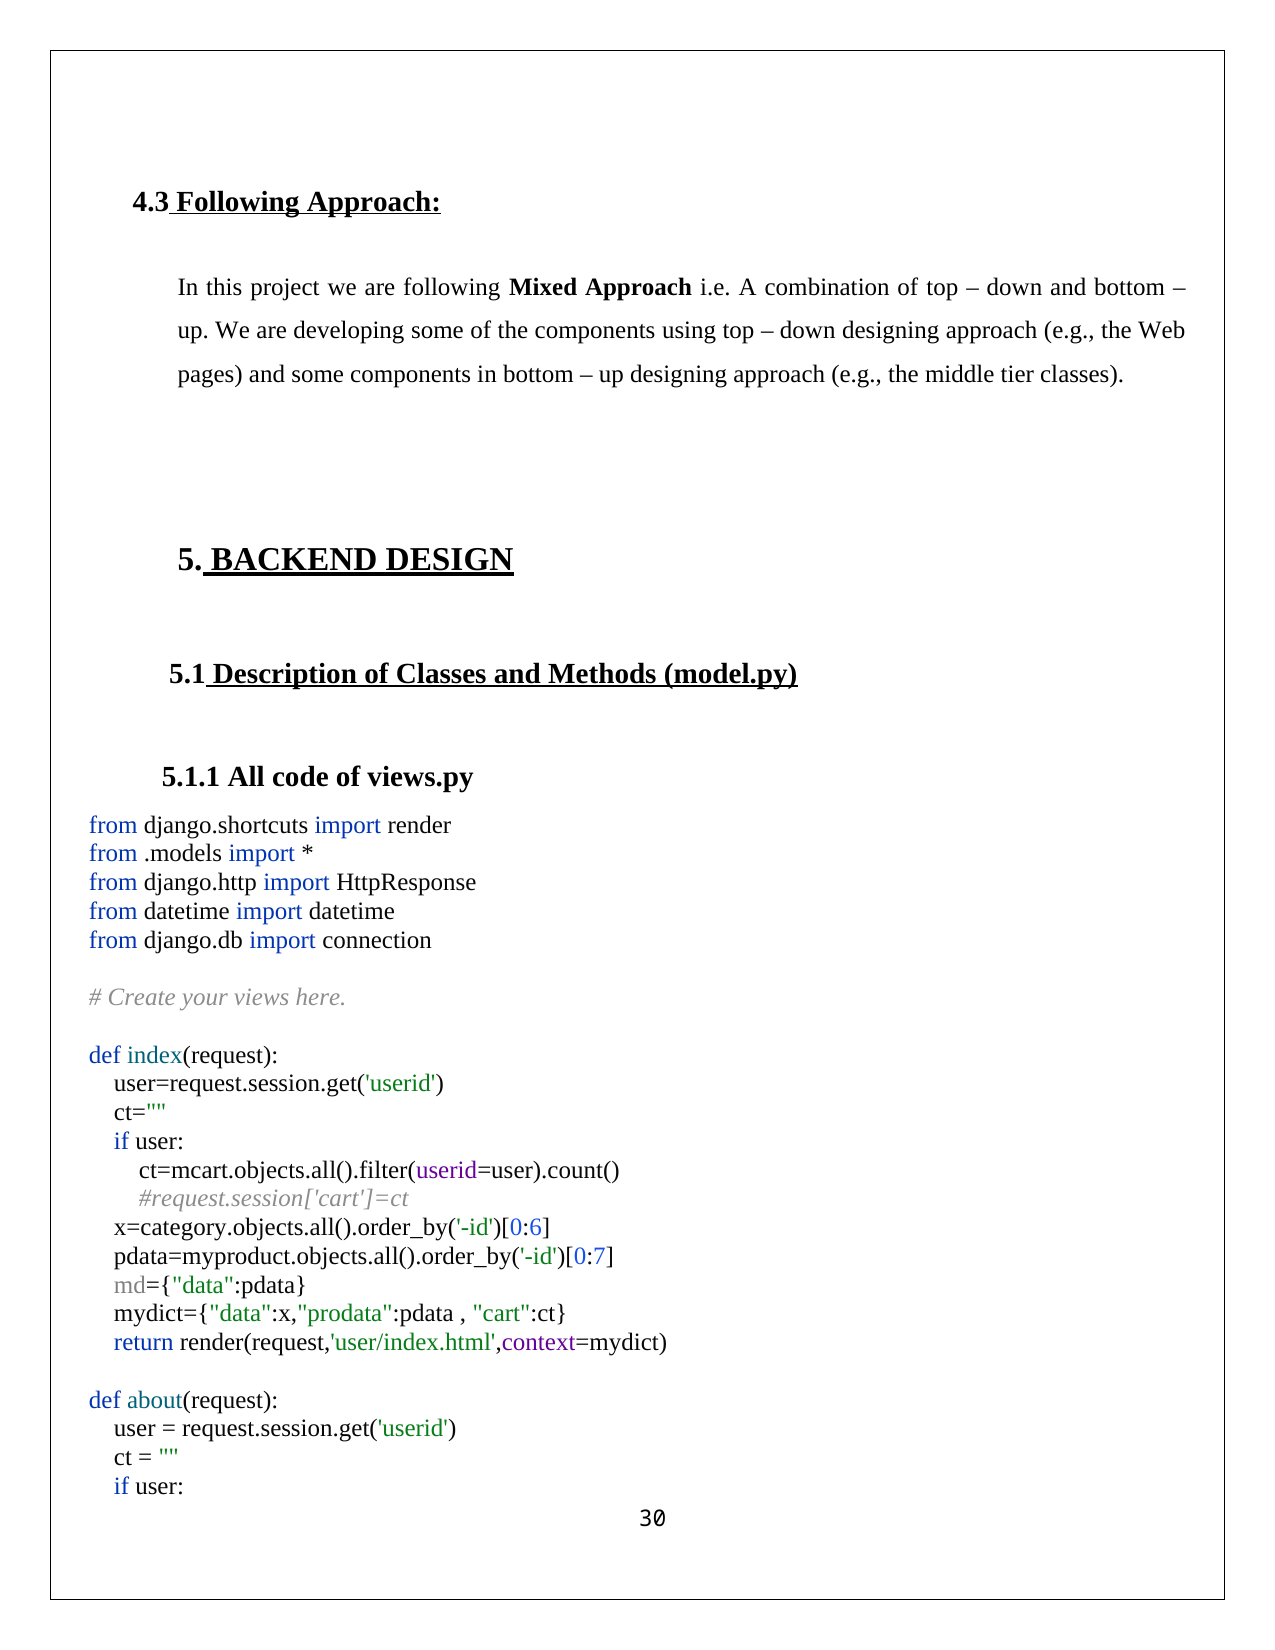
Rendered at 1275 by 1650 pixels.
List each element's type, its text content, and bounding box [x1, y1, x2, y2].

text 5. BACKEND DESIGN [177, 539, 1186, 577]
text 5.1 Description of Classes and Methods (model.py) [89, 656, 1186, 690]
text In this project we are following Mixed Approach i.e. A combination of top – down and bottom – up. We are developing some of the components using top – down designing approach (e.g., the Web pages) and some components in bottom – up designing approach (e.g., the middle tier classes). [177, 272, 1186, 387]
text 5.1.1 All code of views.py [89, 759, 1186, 793]
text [89, 810, 1216, 1500]
text 4.3 Following Approach: [89, 184, 1186, 217]
